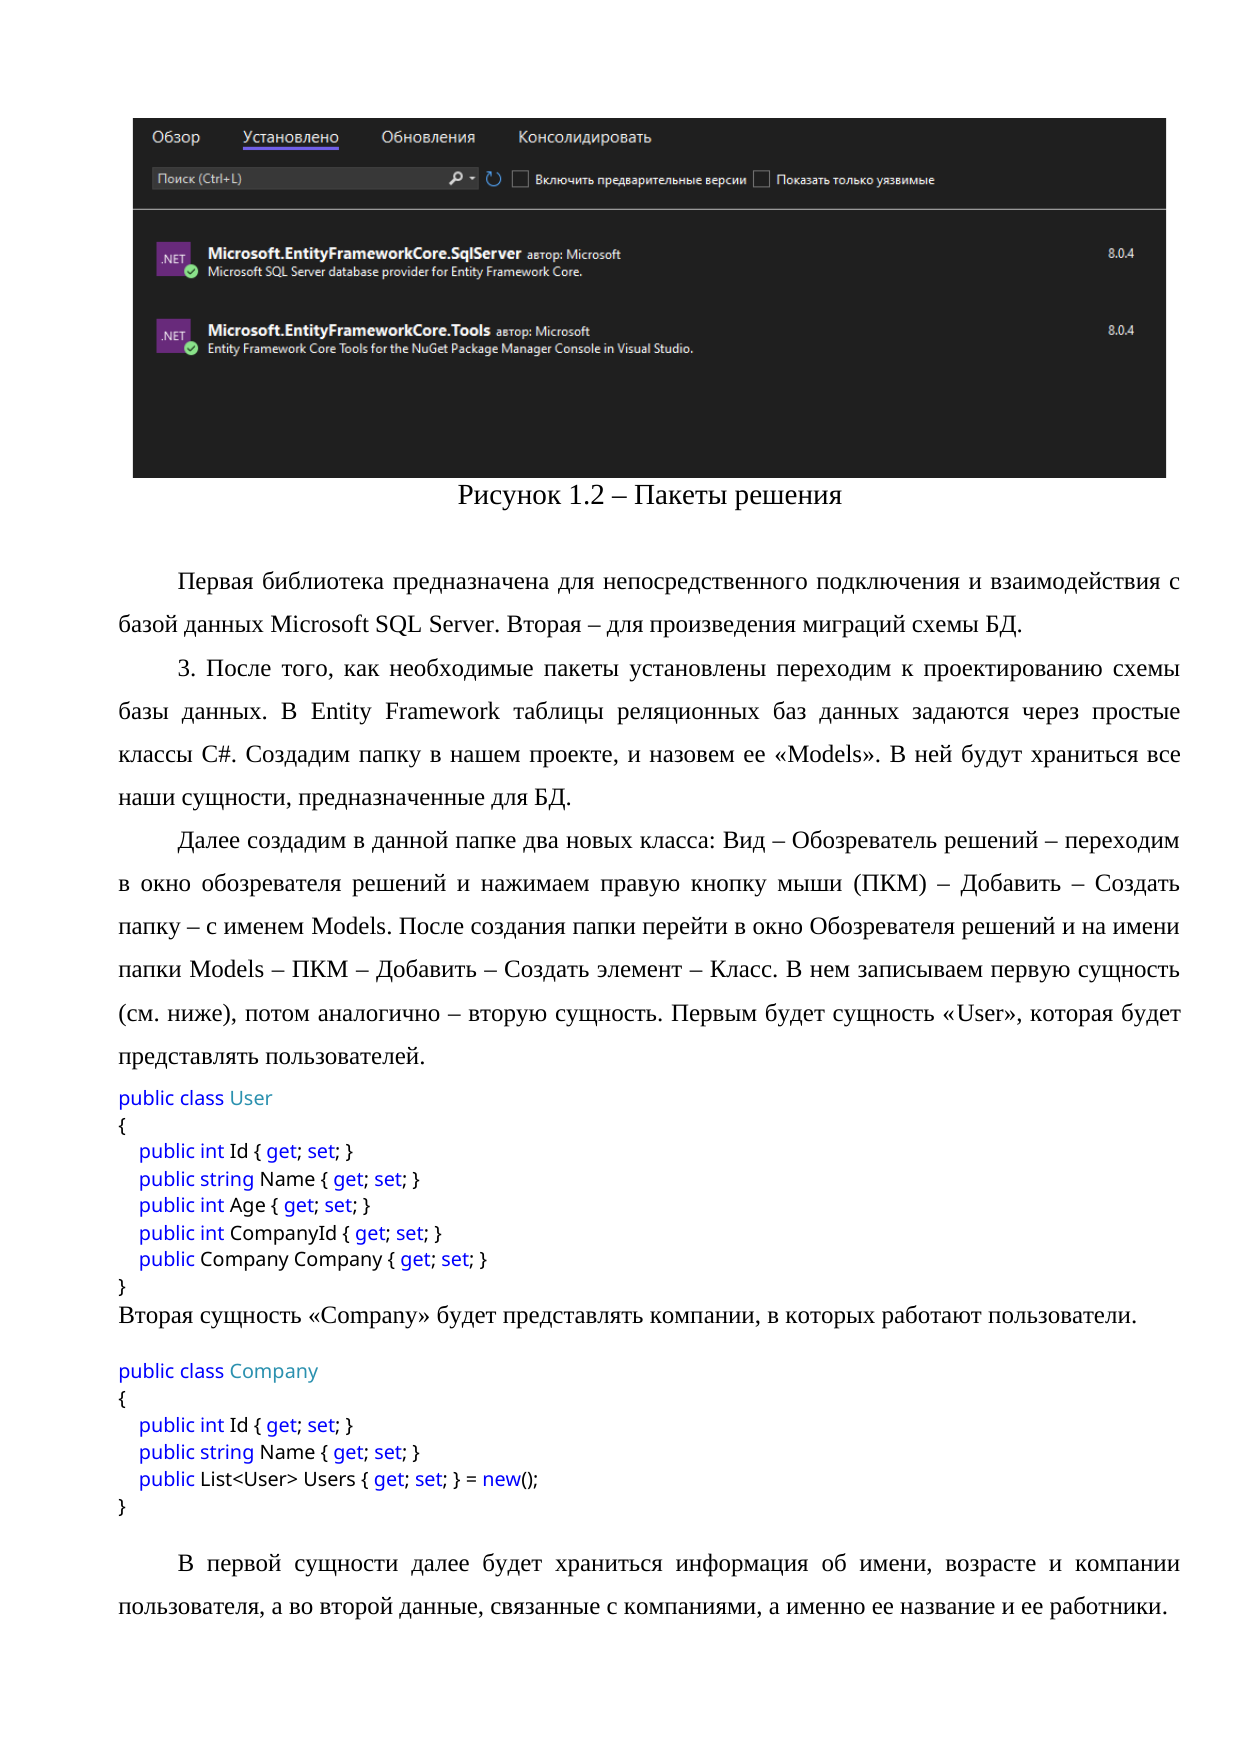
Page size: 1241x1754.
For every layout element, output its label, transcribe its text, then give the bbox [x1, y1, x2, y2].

text } [118, 1273, 1181, 1300]
text public string Name { get; set; } [118, 1438, 1181, 1465]
text Вторая сущность «Company» будет представлять компании, в которых работают пользователи. [118, 1300, 1181, 1328]
text public int Id { get; set; } [118, 1138, 1181, 1165]
text Рисунок 1.2 – Пакеты решения [118, 477, 1181, 511]
text public string Name { get; set; } [118, 1165, 1181, 1192]
text public int Id { get; set; } [118, 1411, 1181, 1438]
text { [118, 1384, 1181, 1411]
text { [118, 1111, 1181, 1138]
text В первой сущности далее будет храниться информация об имени, возрасте и компании пользователя, а во второй данные, связанные с компаниями, а именно ее название и ее работники. [118, 1548, 1181, 1620]
text public class User [118, 1084, 1181, 1111]
text public class Company [118, 1357, 1181, 1384]
picture [132, 118, 1167, 478]
text Первая библиотека предназначена для непосредственного подключения и взаимодействия с базой данных Microsoft SQL Server. Вторая – для произведения миграций схемы БД. [118, 566, 1181, 638]
text Далее создадим в данной папке два новых класса: Вид – Обозреватель решений – переходим в окно обозревателя решений и нажимаем правую кнопку мыши (ПКМ) – Добавить – Создать папку – с именем Models. После создания папки перейти в окно Обозревателя решений и на имени папки Models – ПКМ – Добавить – Создать элемент – Класс. В нем записываем первую сущность (см. ниже), потом аналогично – вторую сущность. Первым будет сущность «User», которая будет представлять пользователей. [118, 825, 1181, 1069]
text } [118, 1492, 1181, 1519]
text public int Age { get; set; } [118, 1192, 1181, 1219]
text public List<User> Users { get; set; } = new(); [118, 1465, 1181, 1492]
text 3. После того, как необходимые пакеты установлены переходим к проектированию схемы базы данных. В Entity Framework таблицы реляционных баз данных задаются через простые классы C#. Создадим папку в нашем проекте, и назовем ее «Models». В ней будут храниться все наши сущности, предназначенные для БД. [118, 653, 1181, 811]
text public Company Company { get; set; } [118, 1246, 1181, 1273]
text public int CompanyId { get; set; } [118, 1219, 1181, 1246]
